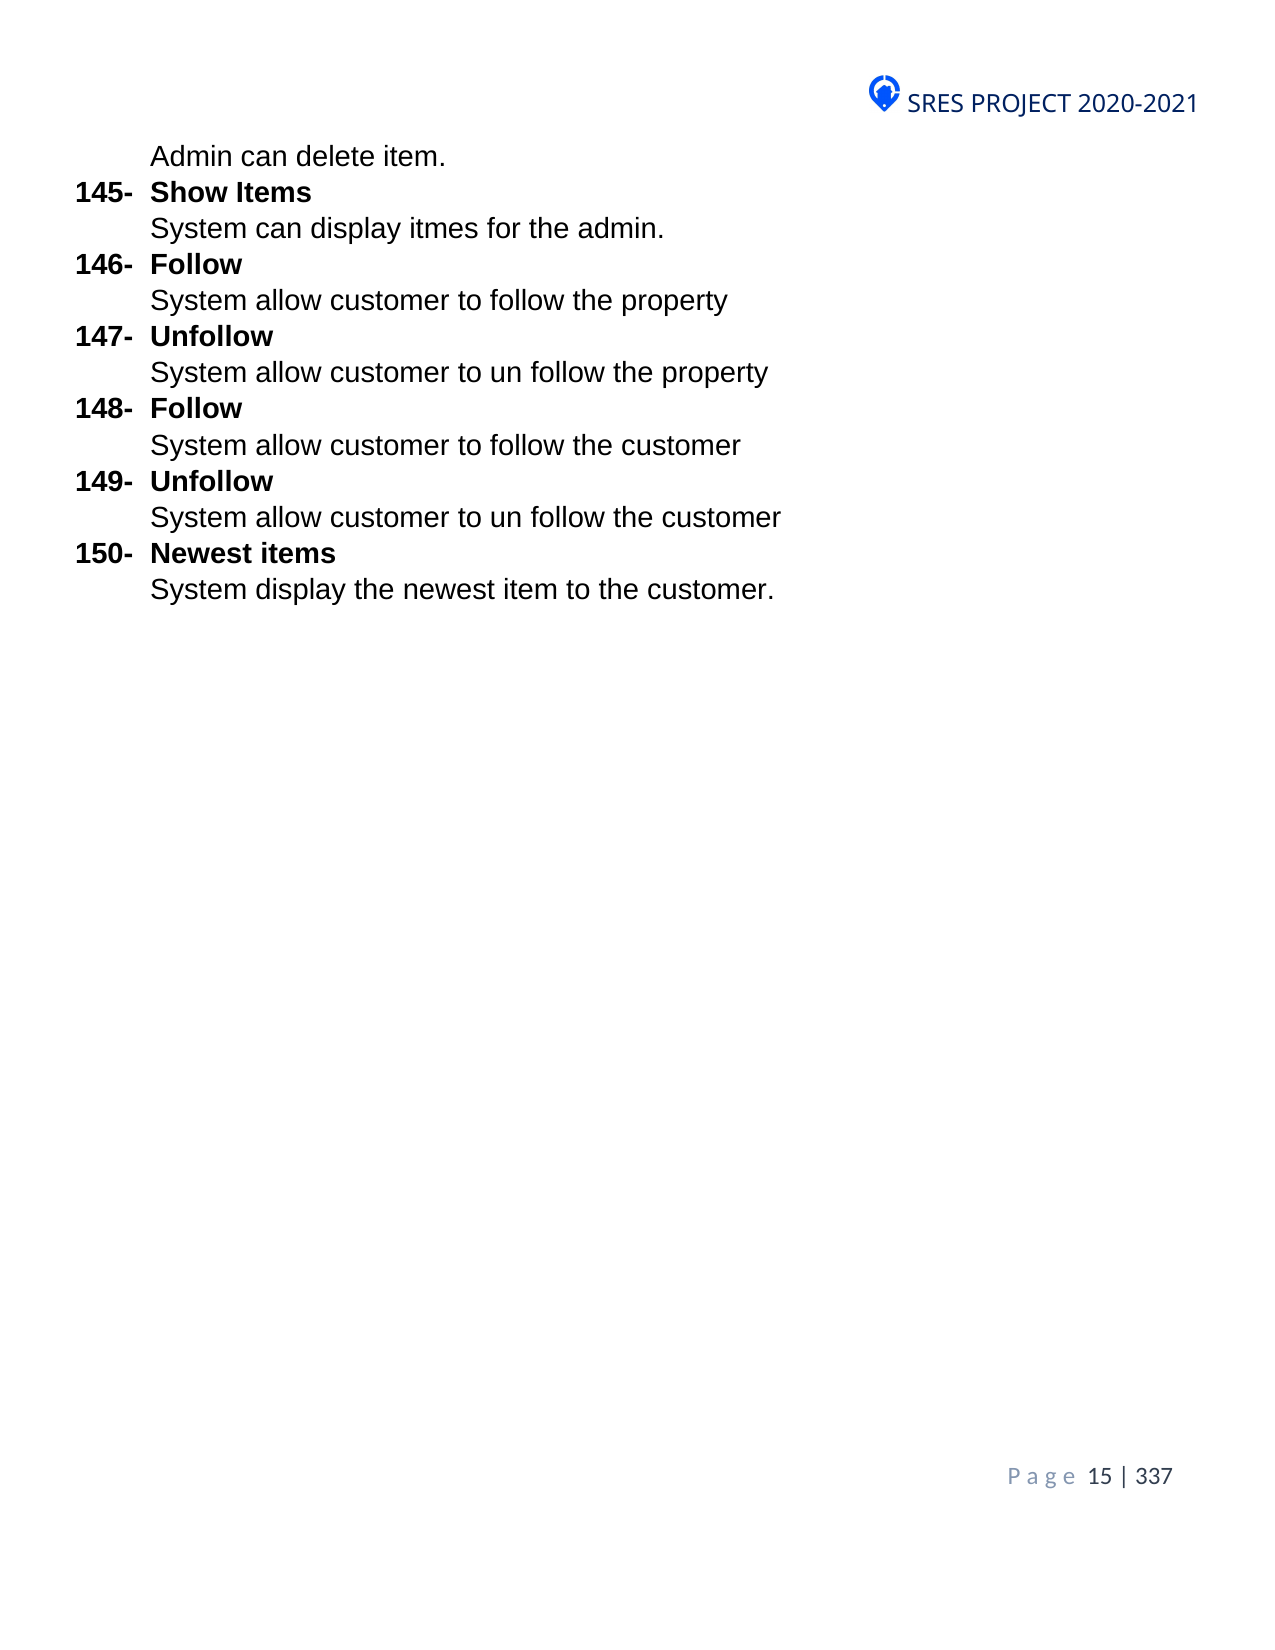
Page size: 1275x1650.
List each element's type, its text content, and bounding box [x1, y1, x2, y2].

list Unfollow [75, 319, 1200, 353]
list System allow customer to un follow the customer [150, 500, 1200, 533]
list Follow [75, 247, 1200, 281]
list System allow customer to follow the property [150, 283, 1200, 317]
list Admin can delete item. [150, 138, 1200, 172]
list Show Items [75, 175, 1200, 208]
list Follow [75, 392, 1200, 425]
list System allow customer to follow the customer [150, 428, 1200, 461]
list Unfollow [75, 464, 1200, 497]
picture [868, 75, 901, 113]
list System allow customer to un follow the property [150, 355, 1200, 389]
list System display the newest item to the customer. [150, 572, 1200, 606]
list Newest items [75, 536, 1200, 570]
list System can display itmes for the admin. [150, 211, 1200, 244]
